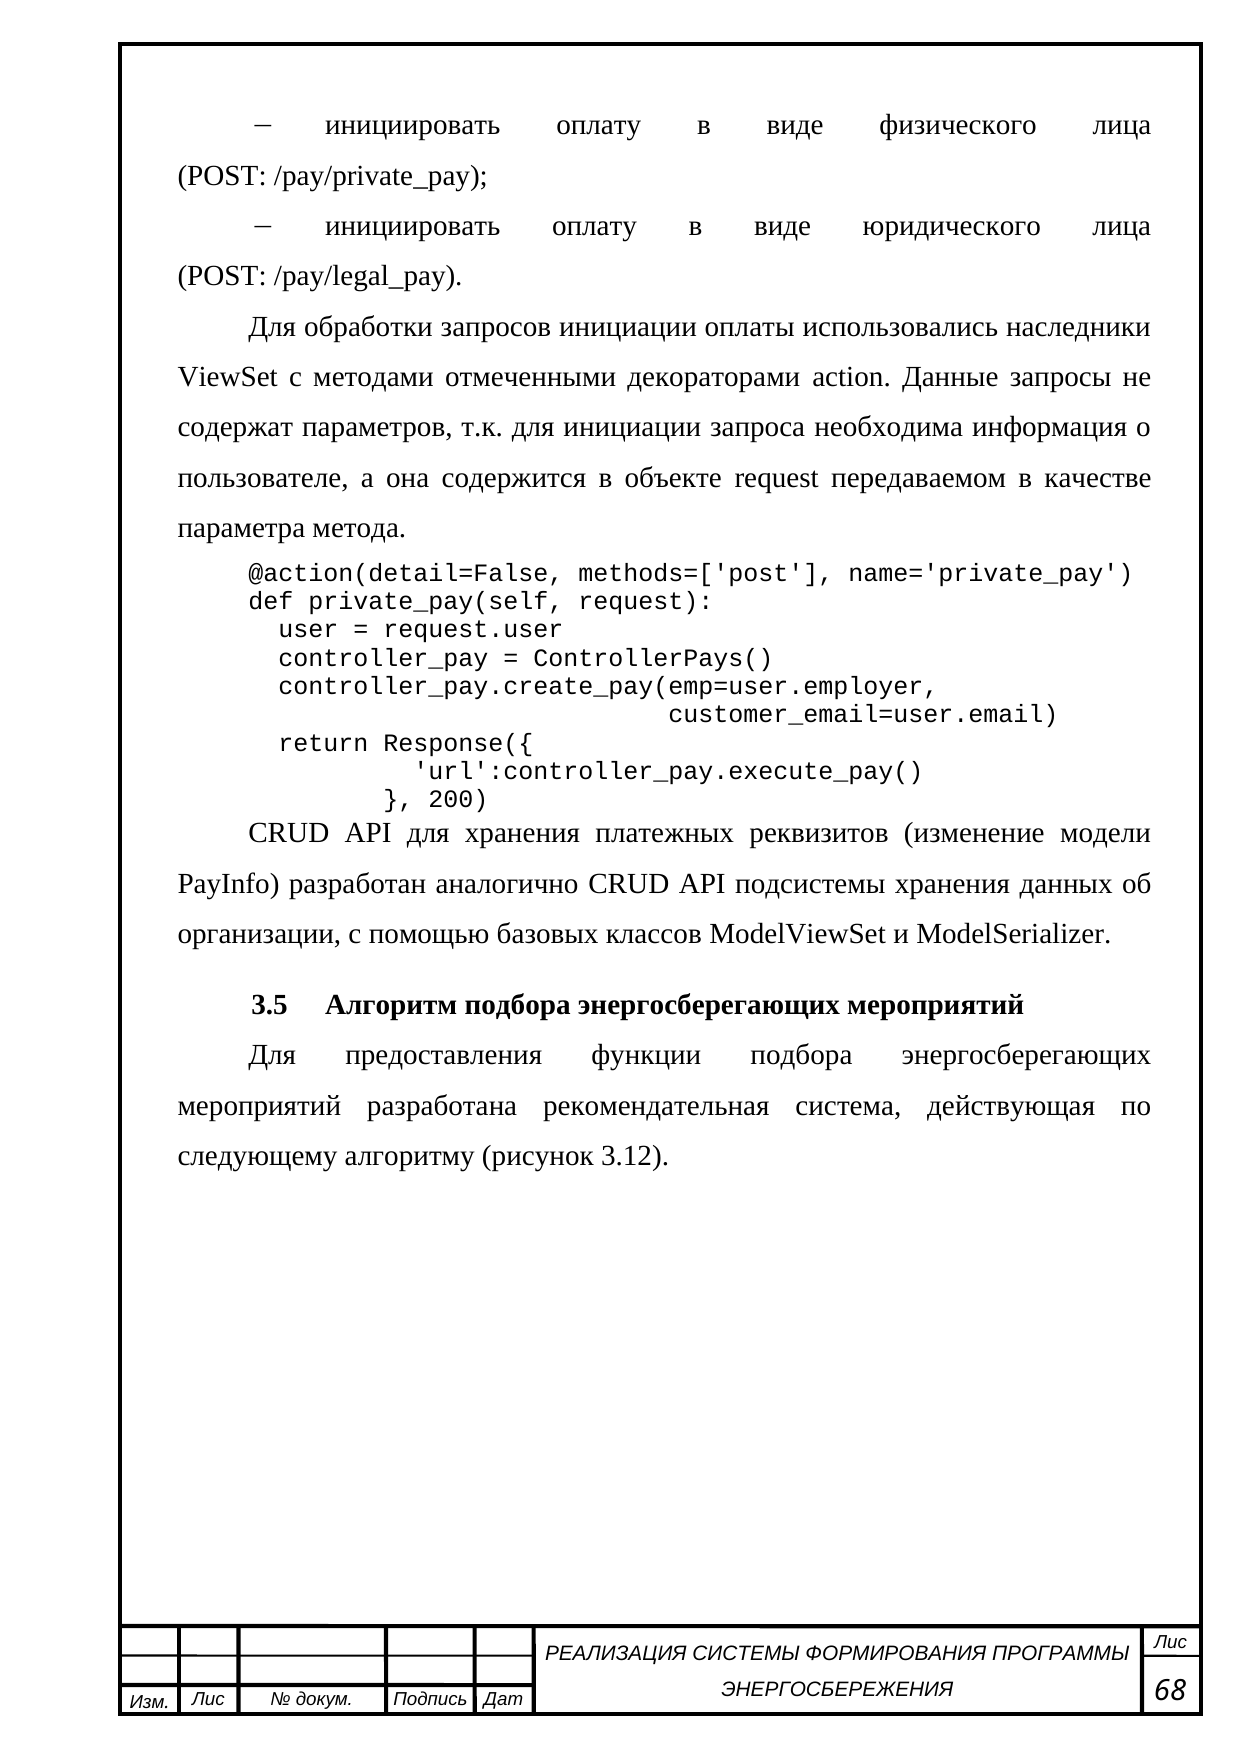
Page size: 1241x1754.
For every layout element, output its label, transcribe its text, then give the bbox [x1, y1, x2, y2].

text controller_pay = ControllerPays() [177, 645, 1152, 674]
text return Response({ [177, 730, 1152, 759]
list инициировать оплату в виде юридического лица (POST: /pay/legal_pay). [177, 208, 1152, 292]
text 'url':controller_pay.execute_pay() [177, 759, 1152, 787]
list инициировать оплату в виде физического лица (POST: /pay/private_pay); [177, 107, 1152, 191]
text Для обработки запросов инициации оплаты использовались наследники ViewSet с методами отмеченными декораторами action. Данные запросы не содержат параметров, т.к. для инициации запроса необходима информация о пользователе, а она содержится в объекте request передаваемом в качестве параметра метода. [177, 309, 1152, 544]
text customer_email=user.email) [177, 702, 1152, 730]
text CRUD API для хранения платежных реквизитов (изменение модели PayInfo) разработан аналогично CRUD API подсистемы хранения данных об организации, с помощью базовых классов ModelViewSet и ModelSerializer. [177, 815, 1152, 949]
text user = request.user [177, 617, 1152, 645]
text }, 200) [177, 787, 1152, 815]
subtitle Алгоритм подбора энергосберегающих мероприятий [177, 987, 1152, 1021]
text @action(detail=False, methods=['post'], name='private_pay') [177, 560, 1152, 589]
text def private_pay(self, request): [177, 589, 1152, 617]
text Для предоставления функции подбора энергосберегающих мероприятий разработана рекомендательная система, действующая по следующему алгоритму (рисунок 3.12). [177, 1037, 1152, 1172]
text controller_pay.create_pay(emp=user.employer, [177, 674, 1152, 702]
